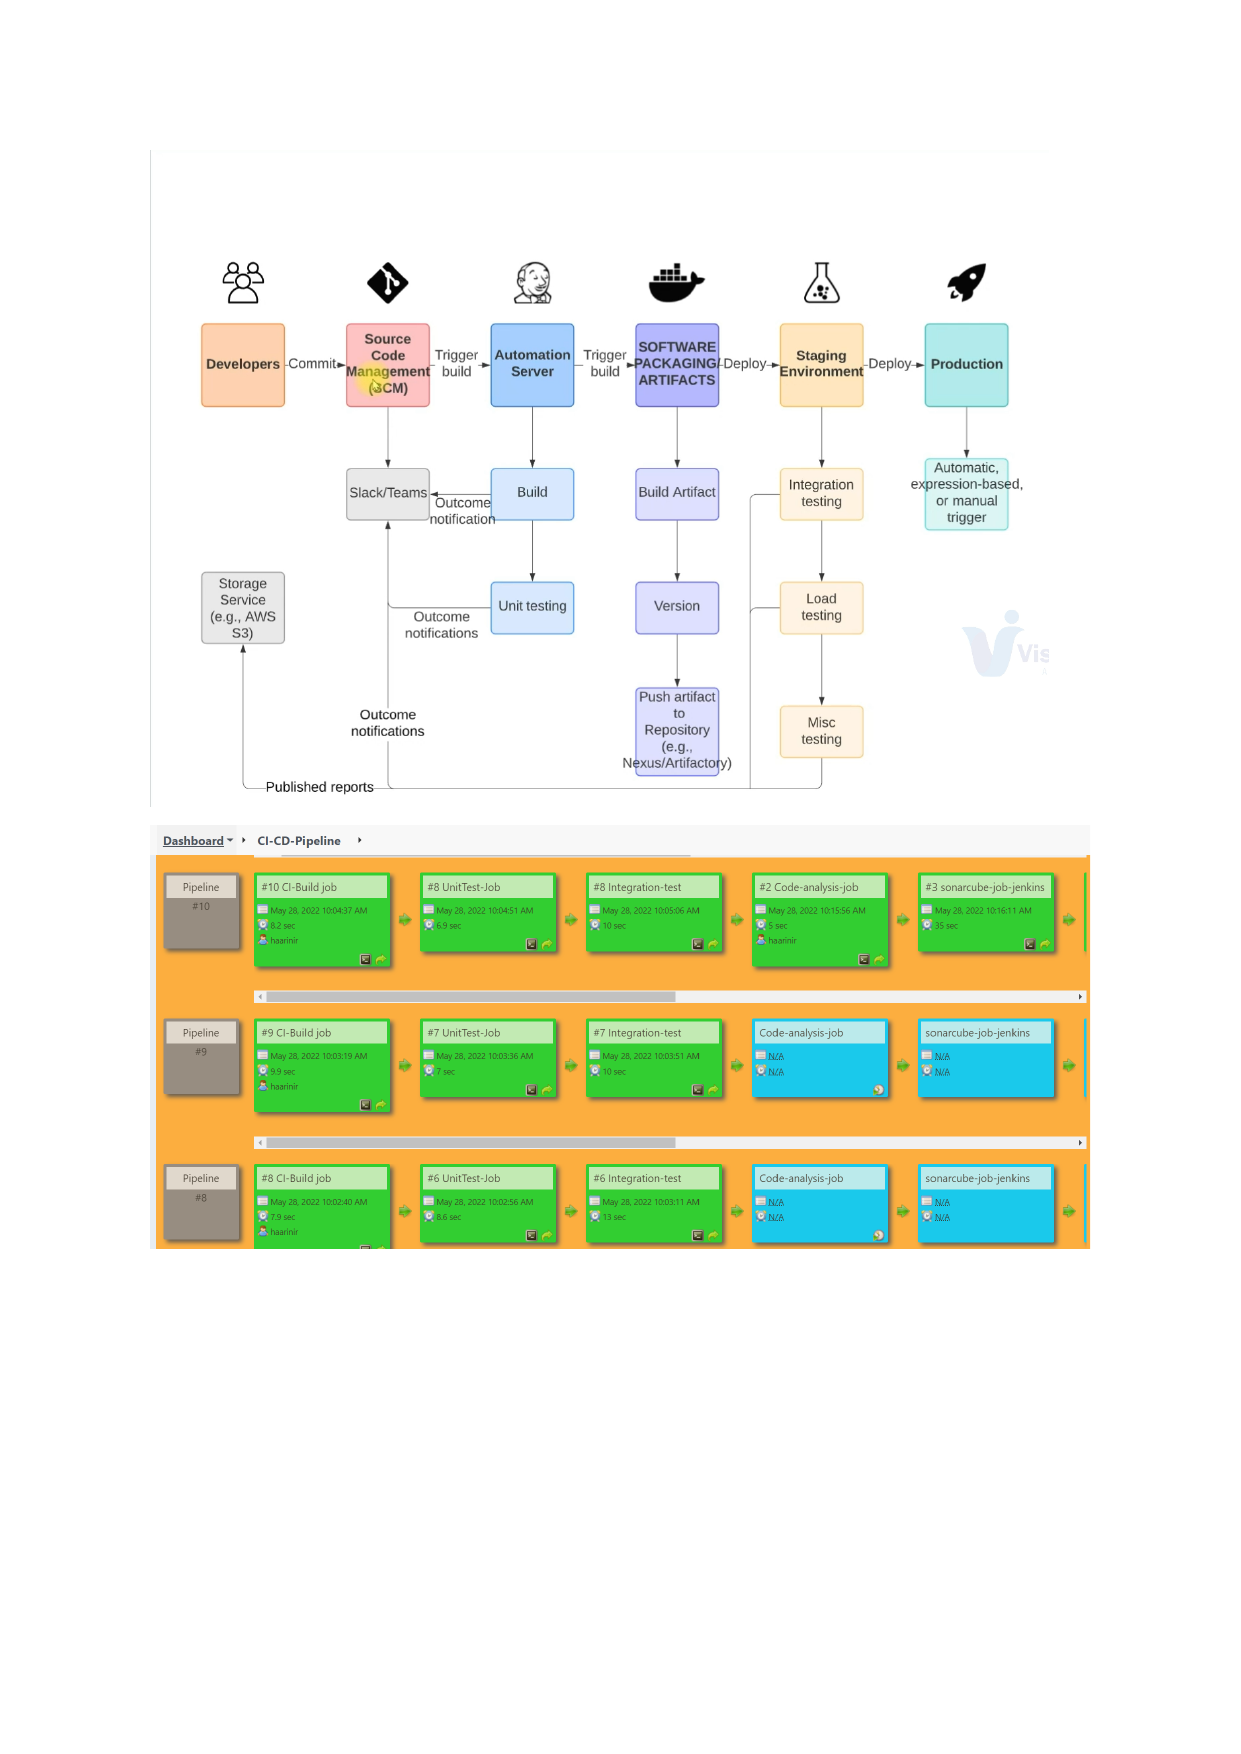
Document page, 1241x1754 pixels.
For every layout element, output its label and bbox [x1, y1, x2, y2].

picture [150, 150, 1049, 807]
picture [150, 825, 1091, 1249]
